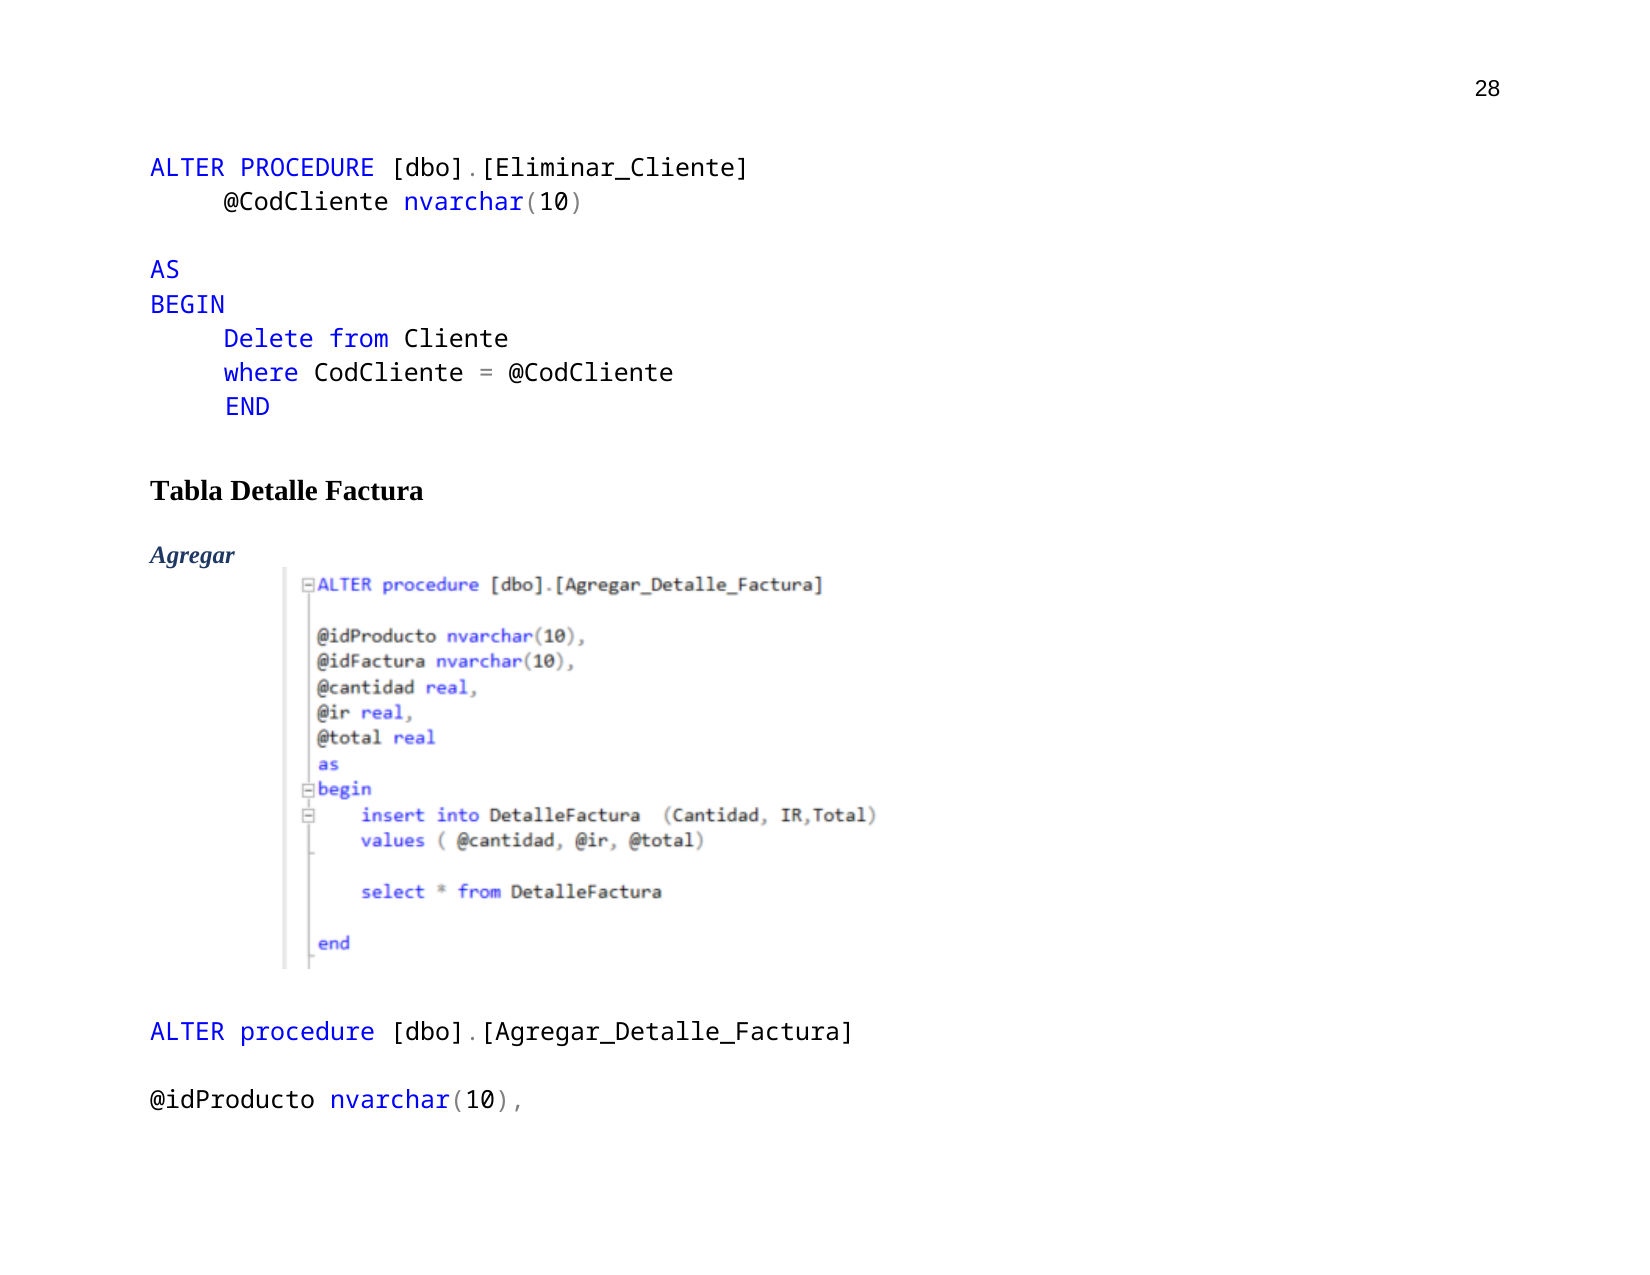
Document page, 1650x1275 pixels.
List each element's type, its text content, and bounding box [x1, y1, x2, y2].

subtitle Tabla Detalle Factura [150, 473, 1500, 507]
text AS [150, 252, 1500, 286]
text @idProducto nvarchar(10), [150, 1082, 1500, 1116]
text END [150, 388, 1500, 422]
picture [282, 567, 942, 969]
text ALTER procedure [dbo].[Agregar_Detalle_Factura] [150, 1014, 1500, 1048]
text @CodCliente nvarchar(10) [150, 184, 1500, 218]
text Delete from Cliente [150, 320, 1500, 354]
subtitle Agregar [150, 540, 1500, 569]
text ALTER PROCEDURE [dbo].[Eliminar_Cliente] [150, 150, 1500, 184]
text BEGIN [150, 286, 1500, 320]
text where CodCliente = @CodCliente [150, 354, 1500, 388]
